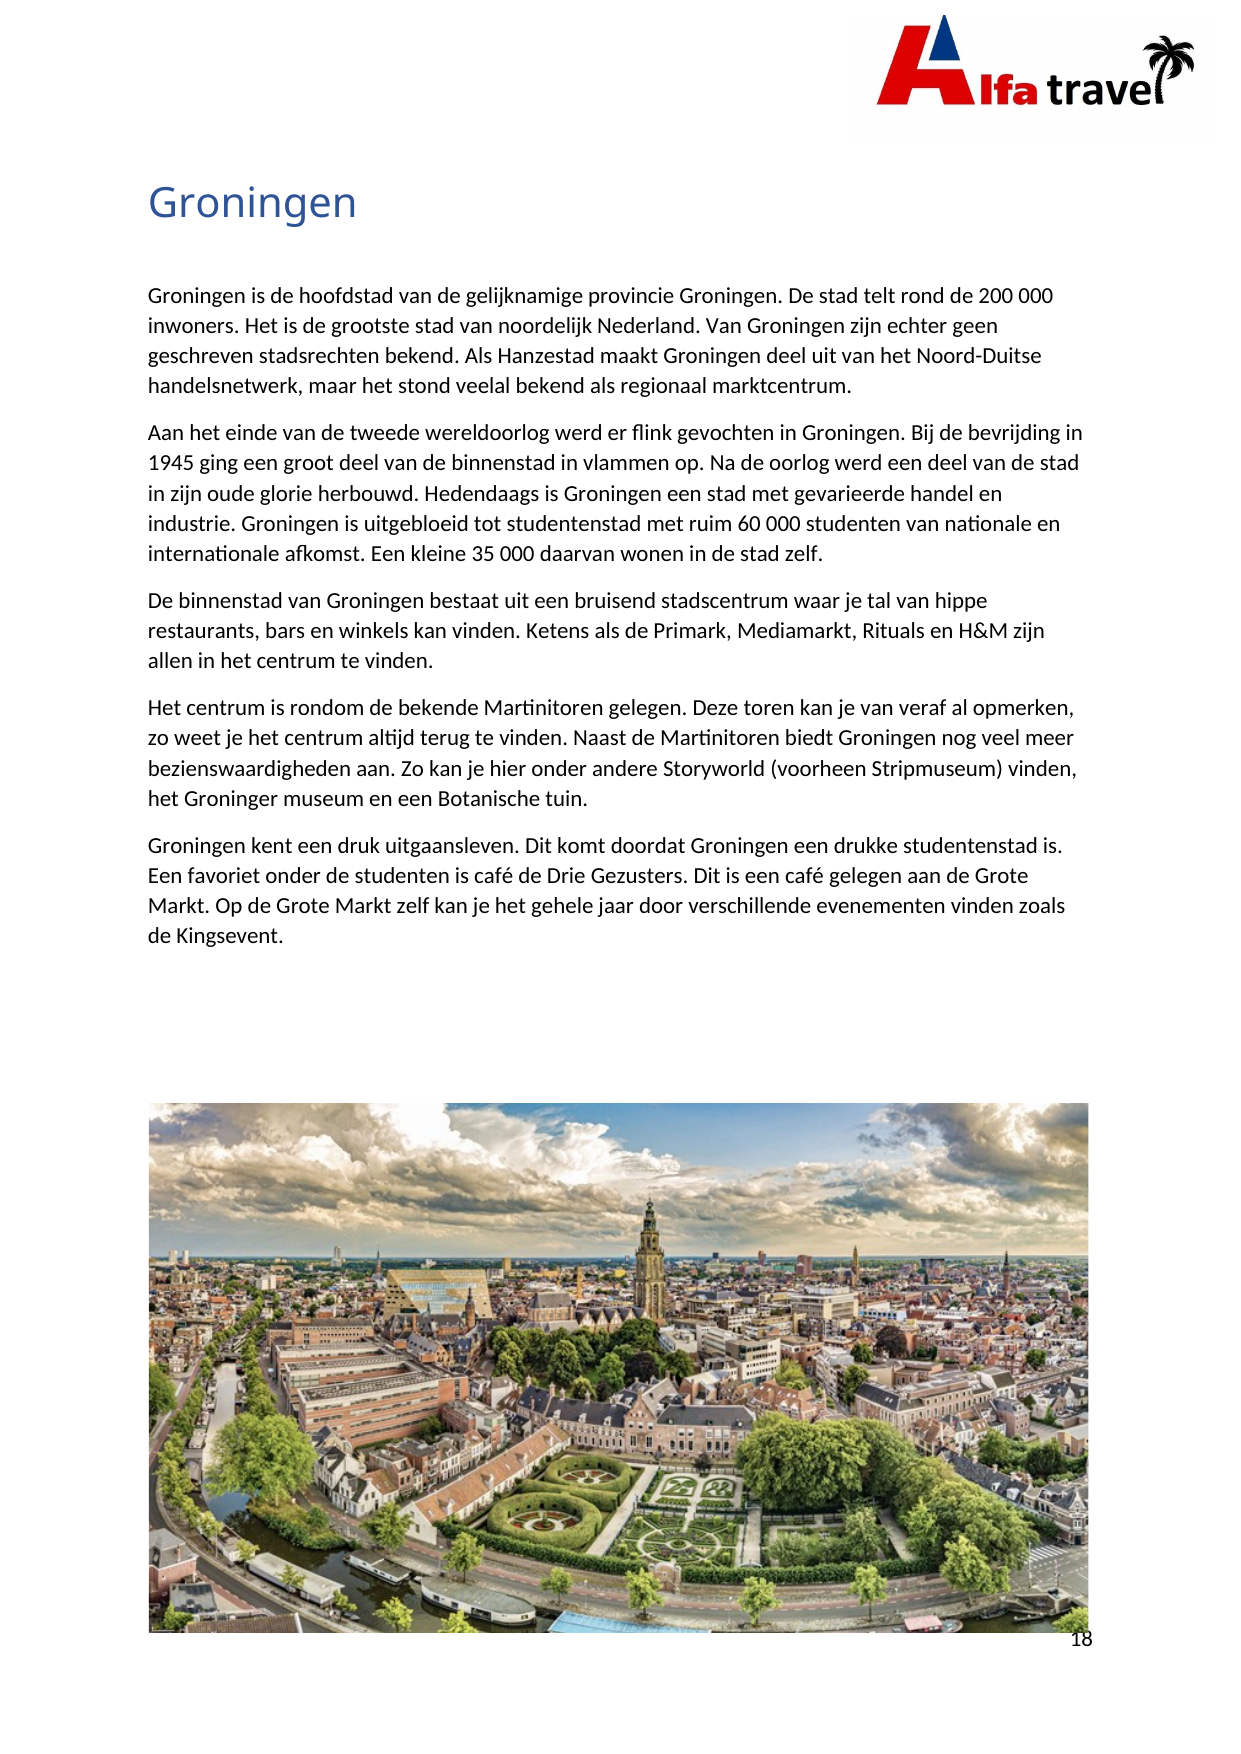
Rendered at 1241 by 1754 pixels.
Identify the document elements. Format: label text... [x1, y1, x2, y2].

text Groningen kent een druk uitgaansleven. Dit komt doordat Groningen een drukke studentenstad is. Een favoriet onder de studenten is café de Drie Gezusters. Dit is een café gelegen aan de Grote Markt. Op de Grote Markt zelf kan je het gehele jaar door verschillende evenementen vinden zoals de Kingsevent. [148, 831, 1093, 949]
text Groningen is de hoofdstad van de gelijknamige provincie Groningen. De stad telt rond de 200 000 inwoners. Het is de grootste stad van noordelijk Nederland. Van Groningen zijn echter geen geschreven stadsrechten bekend. Als Hanzestad maakt Groningen deel uit van het Noord-Duitse handelsnetwerk, maar het stond veelal bekend als regionaal marktcentrum. [148, 281, 1093, 399]
text Aan het einde van de tweede wereldoorlog werd er flink gevochten in Groningen. Bij de bevrijding in 1945 ging een groot deel van de binnenstad in vlammen op. Na de oorlog werd een deel van de stad in zijn oude glorie herbouwd. Hedendaags is Groningen een stad met gevarieerde handel en industrie. Groningen is uitgebloeid tot studentenstad met ruim 60 000 studenten van nationale en internationale afkomst. Een kleine 35 000 daarvan wonen in de stad zelf. [148, 418, 1093, 567]
picture [147, 1103, 1088, 1631]
text De binnenstad van Groningen bestaat uit een bruisend stadscentrum waar je tal van hippe restaurants, bars en winkels kan vinden. Ketens als de Primark, Mediamarkt, Rituals en H&M zijn allen in het centrum te vinden. [148, 586, 1093, 674]
subtitle Groningen [148, 173, 1093, 229]
picture [956, 15, 1218, 146]
text Het centrum is rondom de bekende Martinitoren gelegen. Deze toren kan je van veraf al opmerken, zo weet je het centrum altijd terug te vinden. Naast de Martinitoren biedt Groningen nog veel meer bezienswaardigheden aan. Zo kan je hier onder andere Storyworld (voorheen Stripmuseum) vinden, het Groninger museum en een Botanische tuin. [148, 693, 1093, 812]
